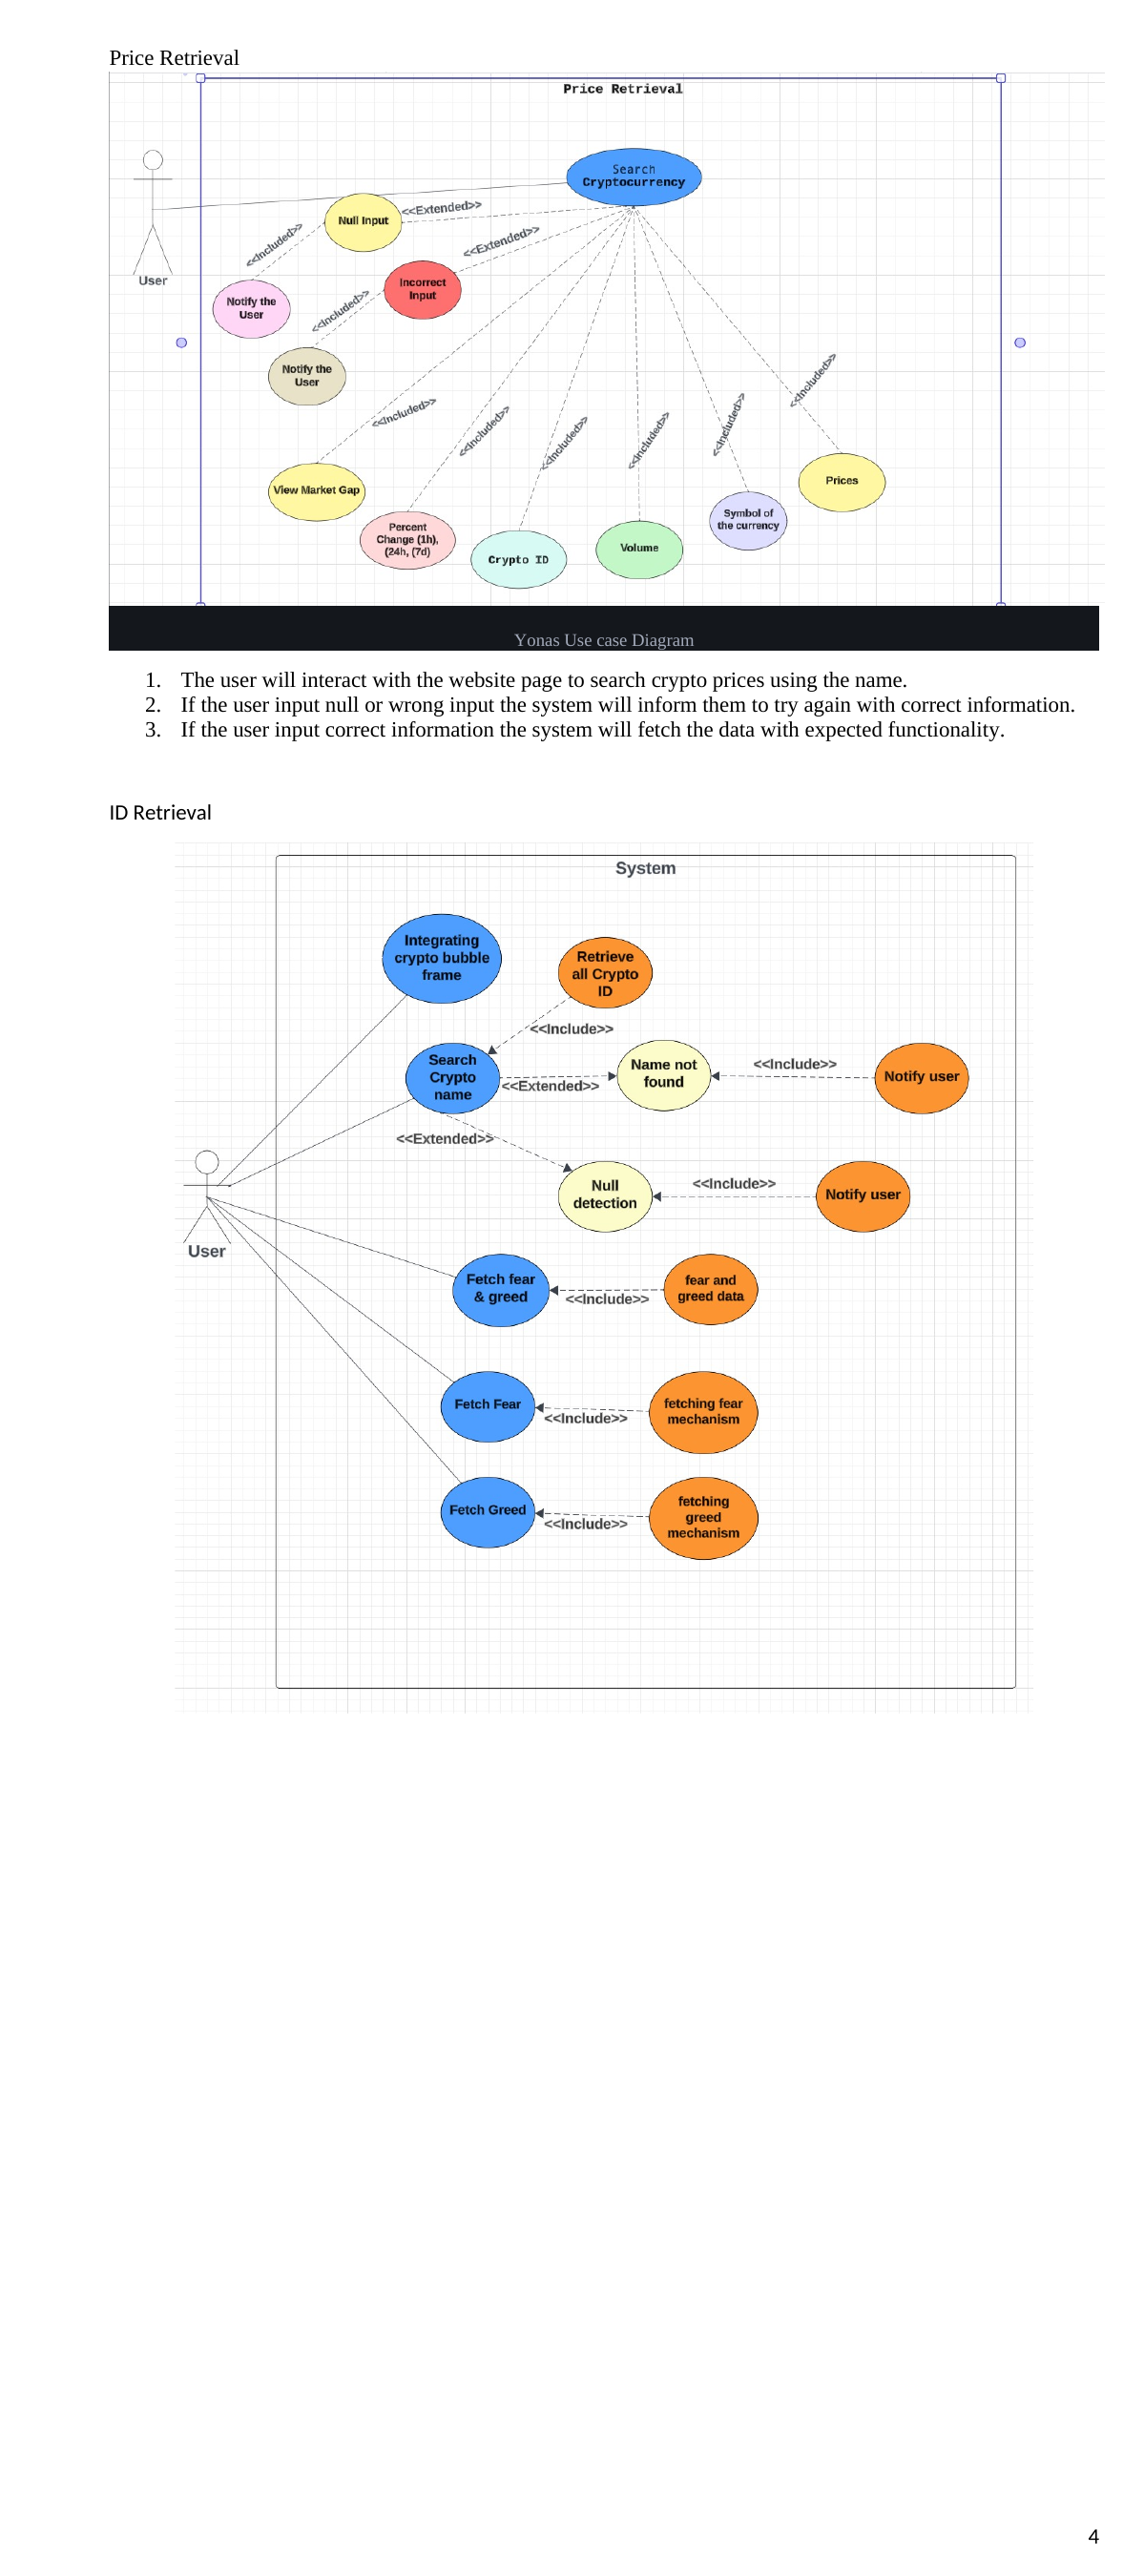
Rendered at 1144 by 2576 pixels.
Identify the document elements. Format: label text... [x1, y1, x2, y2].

list The user will interact with the website page to search crypto prices using the name. [145, 666, 1099, 692]
text Price Retrieval [109, 45, 1099, 70]
picture [175, 842, 1034, 1714]
list If the user input correct information the system will fetch the data with expected functionality. [145, 717, 1099, 742]
text Yonas Use case Diagram [109, 624, 1099, 651]
text ID Retrieval [109, 799, 1099, 825]
list If the user input null or wrong input the system will inform them to try again with correct information. [145, 692, 1099, 717]
picture [109, 72, 1105, 606]
